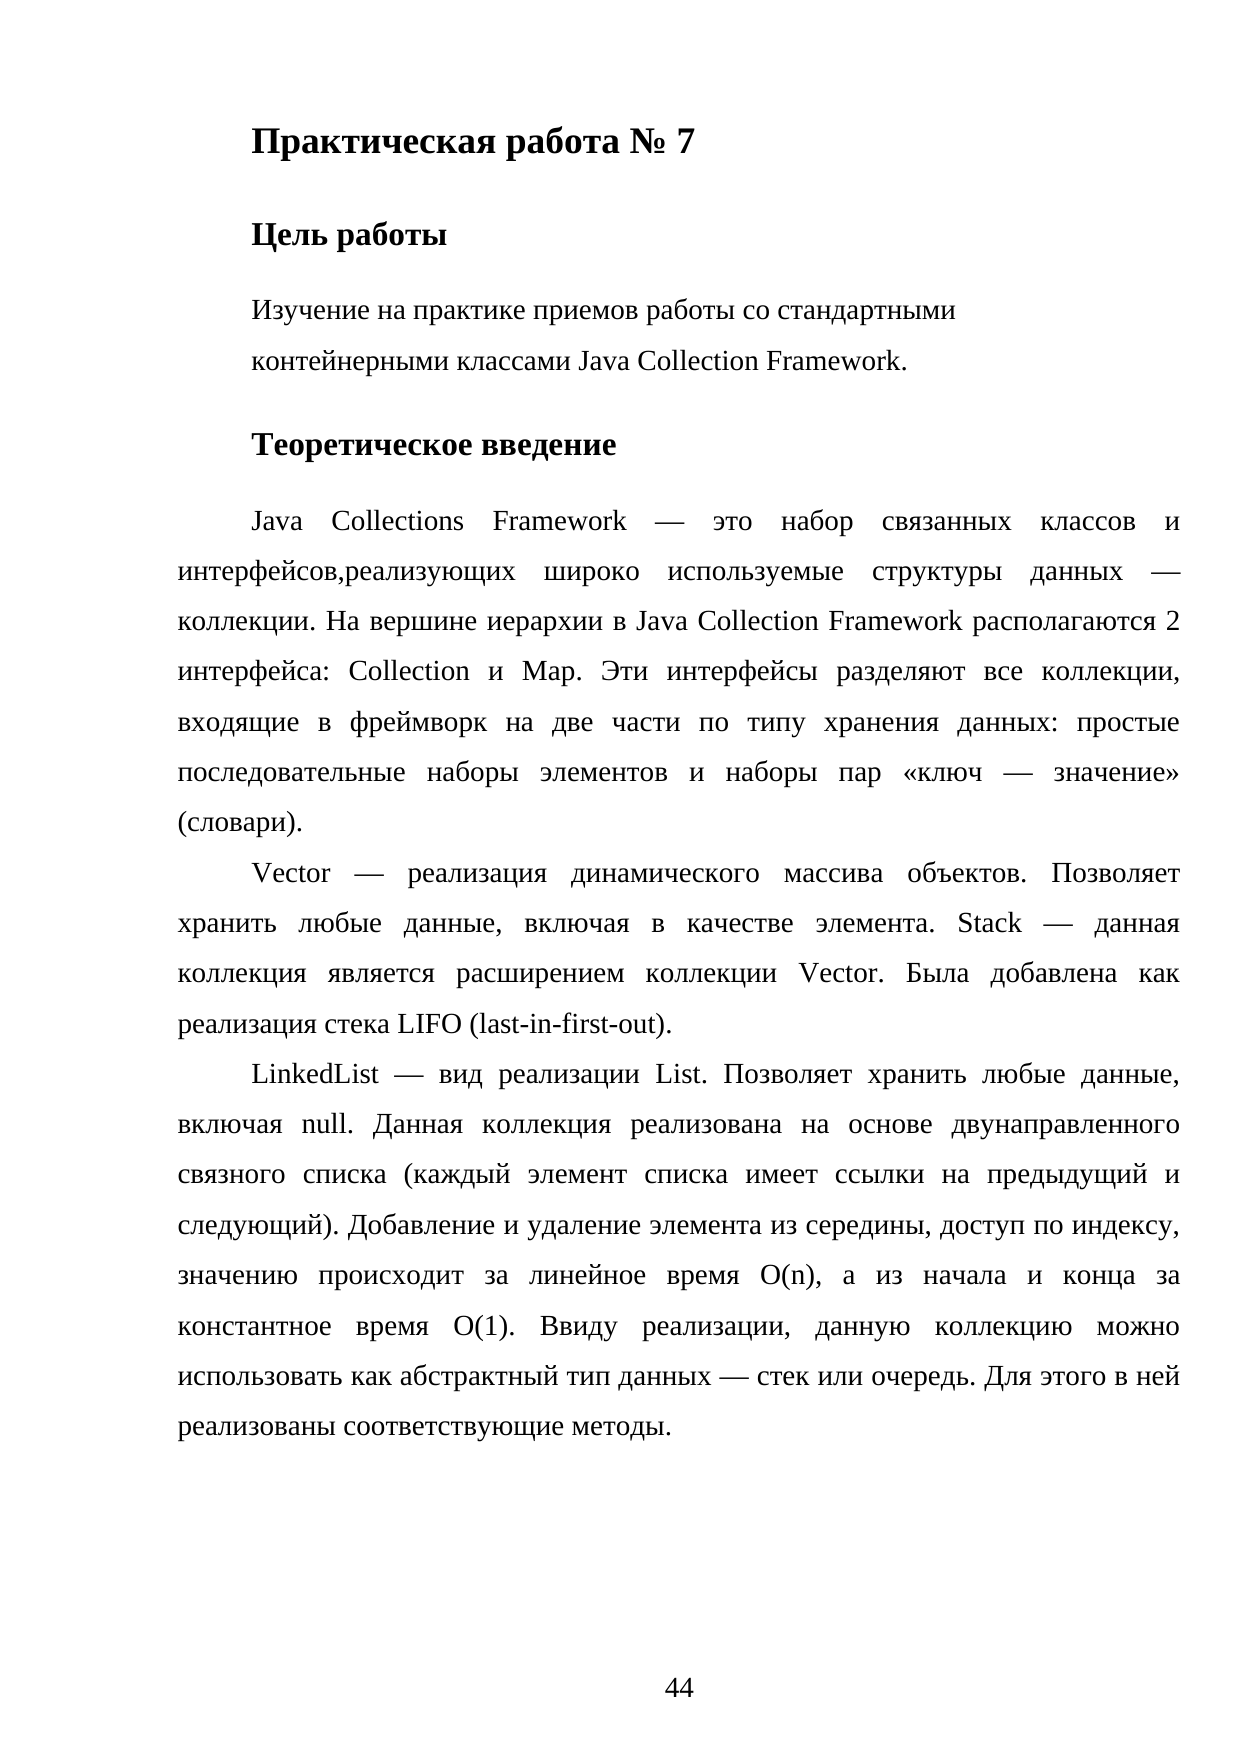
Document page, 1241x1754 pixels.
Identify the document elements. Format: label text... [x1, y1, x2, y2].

text контейнерными классами Java Collection Framework. [177, 343, 1181, 376]
text Vector — реализация динамического массива объектов. Позволяет хранить любые данные, включая в качестве элемента. Stack — данная коллекция является расширением коллекции Vector. Была добавлена как реализация стека LIFO (last-in-first-out). [177, 855, 1181, 1039]
text Java Collections Framework — это набор связанных классов и интерфейсов,реализующих широко используемые структуры данных — коллекции. На вершине иерархии в Java Collection Framework располагаются 2 интерфейса: Collection и Map. Эти интерфейсы разделяют все коллекции, входящие в фреймворк на две части по типу хранения данных: простые последовательные наборы элементов и наборы пар «ключ — значение» (словари). [177, 503, 1181, 838]
text Изучение на практике приемов работы со стандартными [177, 292, 1181, 326]
text Цель работы [251, 214, 1181, 252]
text Теоретическое введение [251, 424, 1181, 463]
text LinkedList — вид реализации List. Позволяет хранить любые данные, включая null. Данная коллекция реализована на основе двунаправленного связного списка (каждый элемент списка имеет ссылки на предыдущий и следующий). Добавление и удаление элемента из середины, доступ по индексу, значению происходит за линейное время O(n), а из начала и конца за константное время O(1). Ввиду реализации, данную коллекцию можно использовать как абстрактный тип данных — стек или очередь. Для этого в ней реализованы соответствующие методы. [177, 1056, 1181, 1442]
text Практическая работа № 7 [251, 118, 1181, 161]
